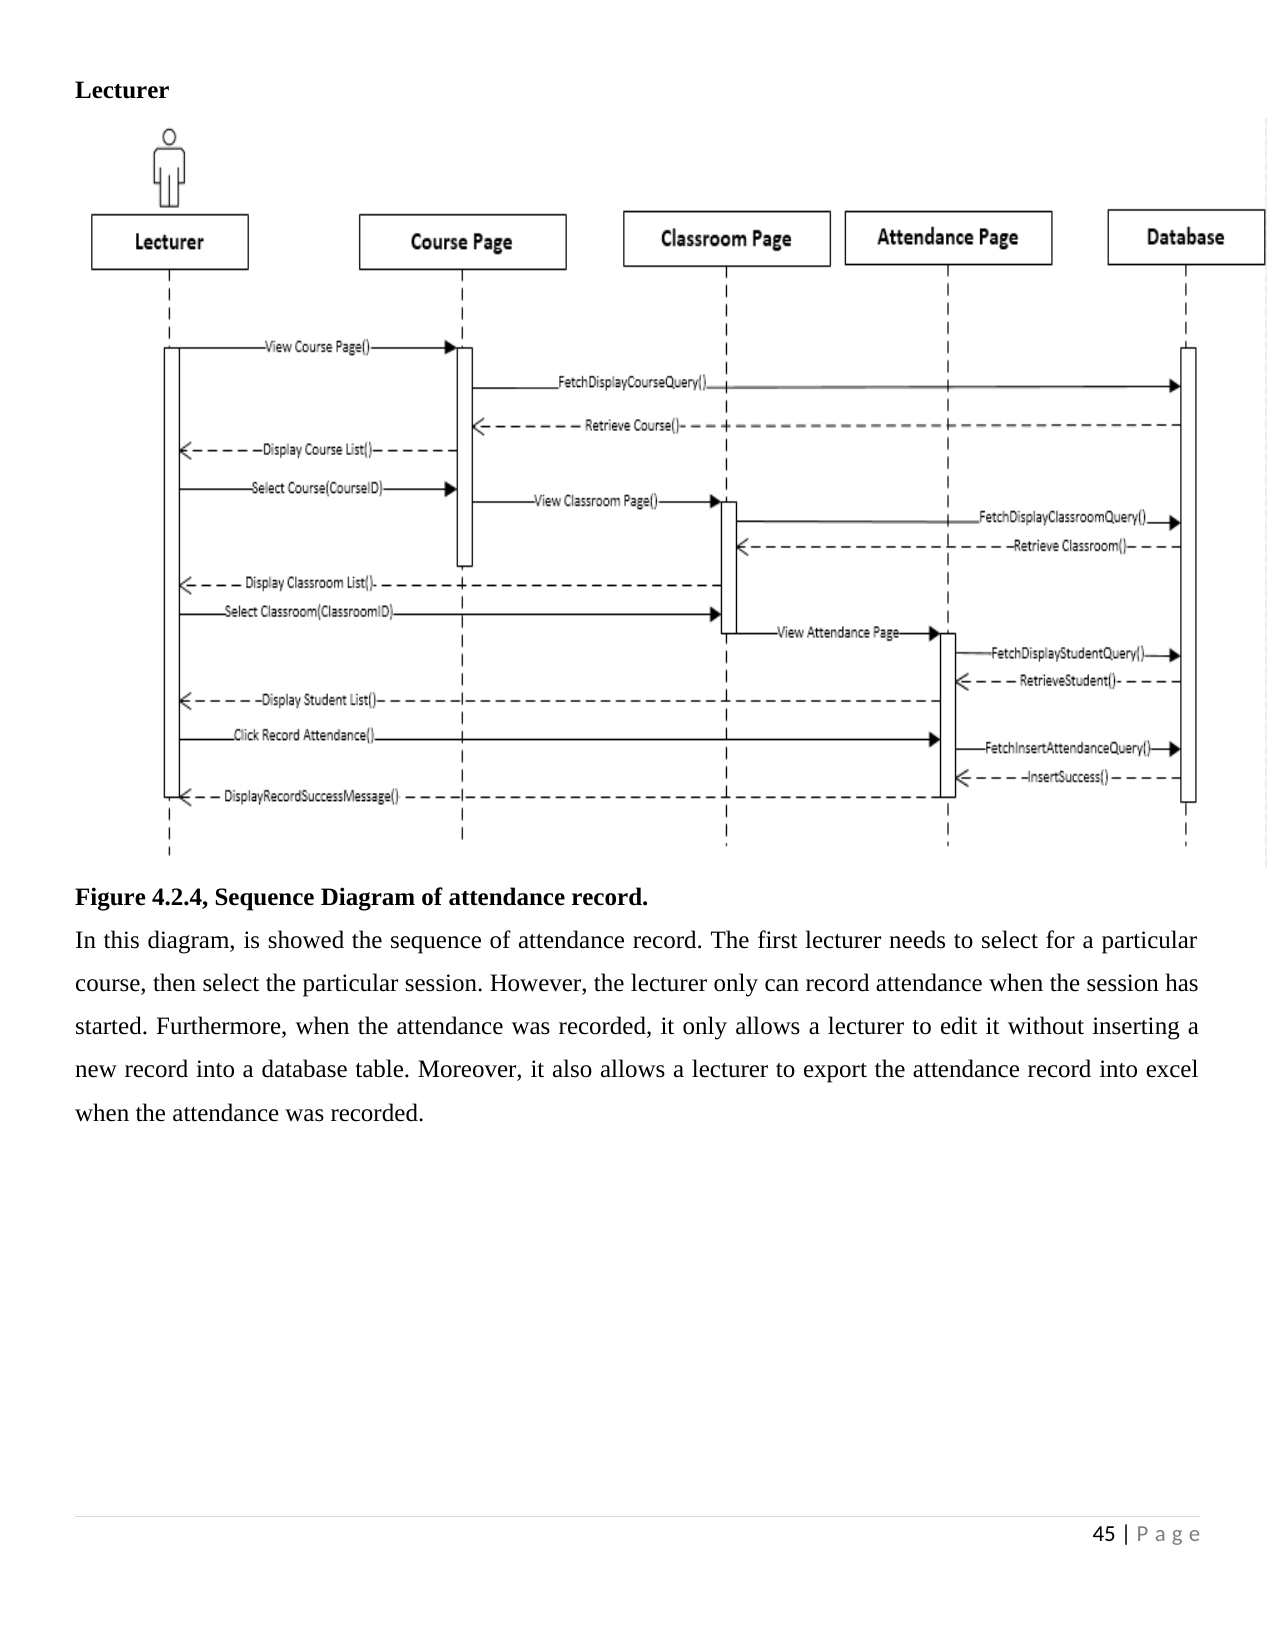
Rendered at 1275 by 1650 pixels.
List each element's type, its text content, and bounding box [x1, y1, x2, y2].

text Figure 4.2.4, Sequence Diagram of attendance record. [75, 882, 1200, 911]
picture [75, 118, 1268, 869]
text Lecturer [75, 75, 1200, 104]
text In this diagram, is showed the sequence of attendance record. The first lecturer needs to select for a particular course, then select the particular session. However, the lecturer only can record attendance when the session has started. Furthermore, when the attendance was recorded, it only allows a lecturer to edit it without inserting a new record into a database table. Moreover, it also allows a lecturer to export the attendance record into excel when the attendance was recorded. [75, 925, 1200, 1126]
